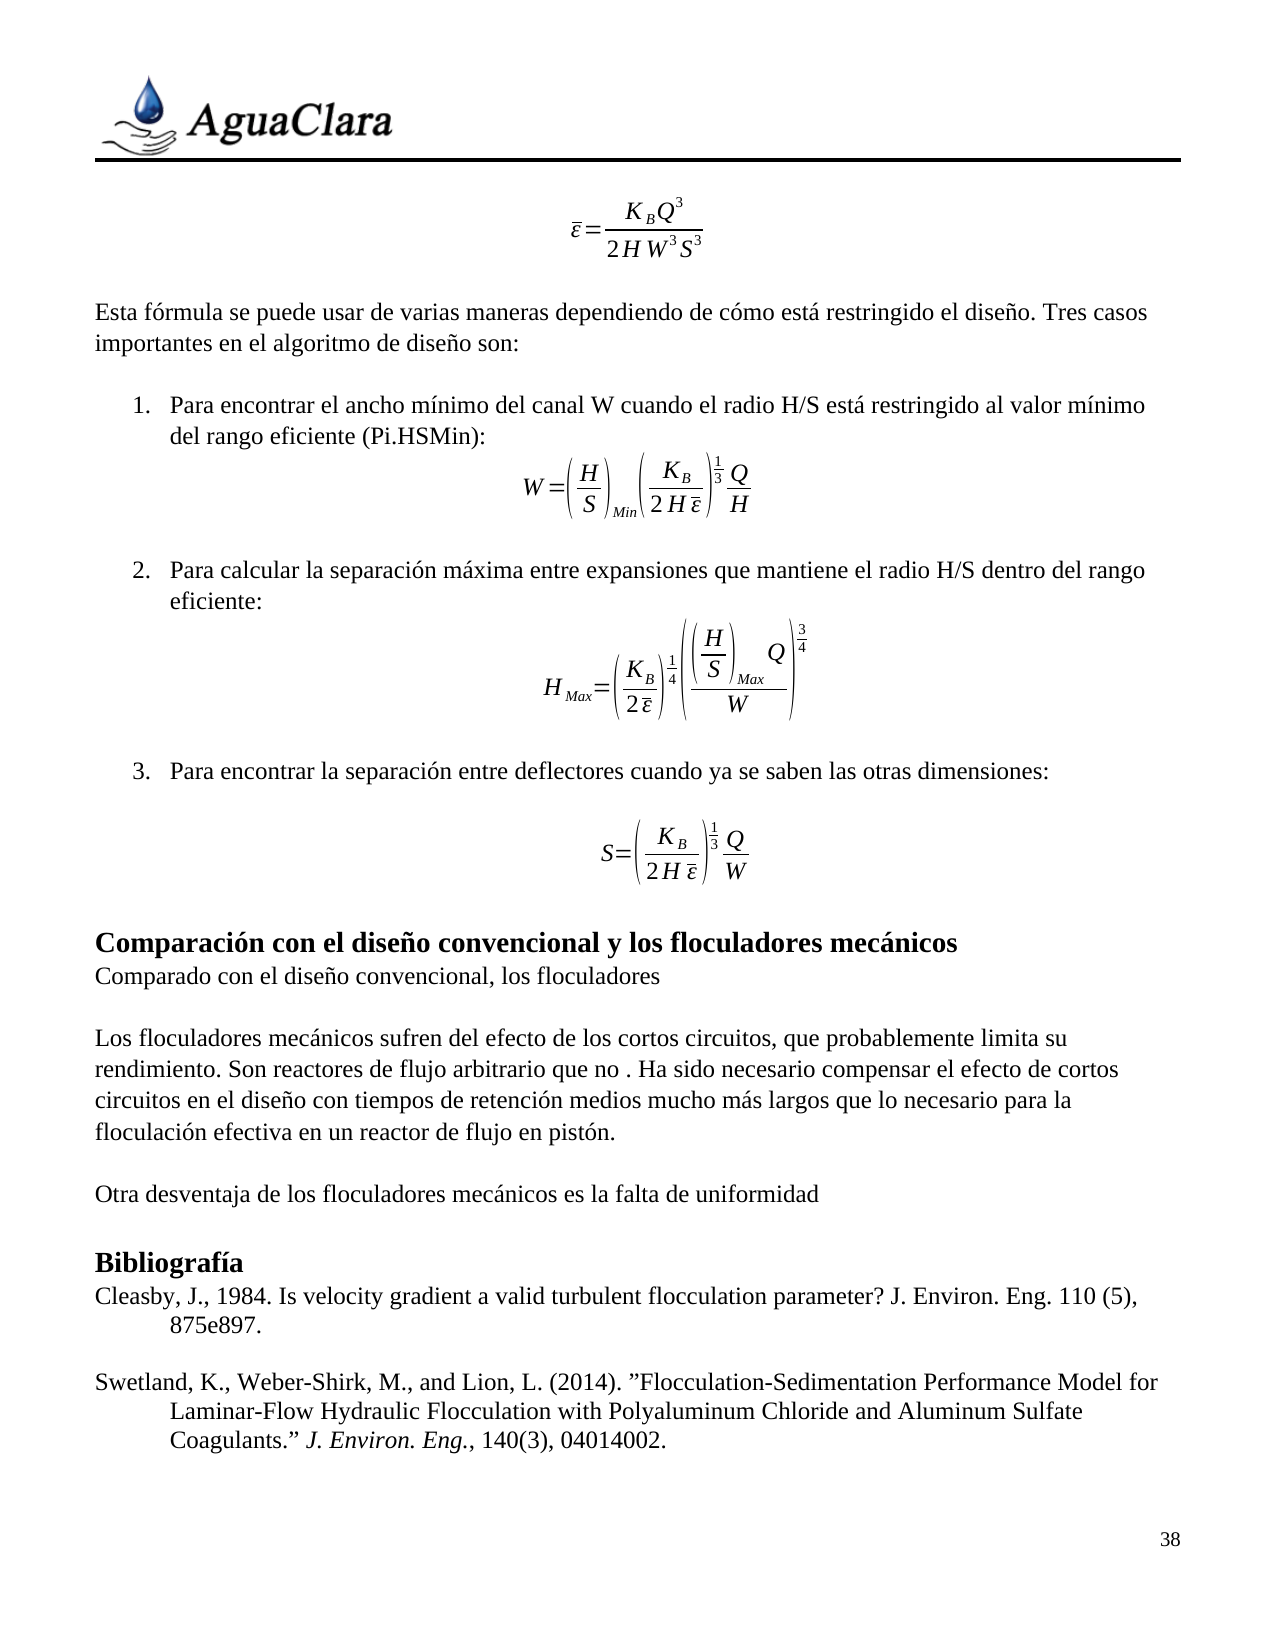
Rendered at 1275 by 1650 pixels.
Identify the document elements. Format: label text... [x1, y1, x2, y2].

text Los floculadores mecánicos sufren del efecto de los cortos circuitos, que probablemente limita su rendimiento. Son reactores de flujo arbitrario que no . Ha sido necesario compensar el efecto de cortos circuitos en el diseño con tiempos de retención medios mucho más largos que lo necesario para la floculación efectiva en un reactor de flujo en pistón. [94, 1023, 1181, 1145]
list Para calcular la separación máxima entre expansiones que mantiene el radio H/S dentro del rango eficiente: [132, 555, 1181, 614]
picture [94, 75, 412, 158]
list Para encontrar la separación entre deflectores cuando ya se saben las otras dimensiones: [132, 756, 1181, 785]
text Comparado con el diseño convencional, los floculadores [94, 961, 1181, 990]
subtitle Bibliografía [94, 1245, 1181, 1278]
text Esta fórmula se puede usar de varias maneras dependiendo de cómo está restringido el diseño. Tres casos importantes en el algoritmo de diseño son: [94, 297, 1181, 356]
list Para encontrar el ancho mínimo del canal W cuando el radio H/S está restringido al valor mínimo del rango eficiente (Pi.HSMin): [132, 390, 1181, 449]
text Swetland, K., Weber-Shirk, M., and Lion, L. (2014). ”Flocculation-Sedimentation Performance Model for Laminar-Flow Hydraulic Flocculation with Polyaluminum Chloride and Aluminum Sulfate Coagulants.” J. Environ. Eng., 140(3), 04014002. [94, 1367, 1181, 1453]
text Otra desventaja de los floculadores mecánicos es la falta de uniformidad [94, 1179, 1181, 1207]
subtitle Comparación con el diseño convencional y los floculadores mecánicos [94, 925, 1181, 959]
text Cleasby, J., 1984. Is velocity gradient a valid turbulent flocculation parameter? J. Environ. Eng. 110 (5), 875e897. [94, 1281, 1181, 1338]
